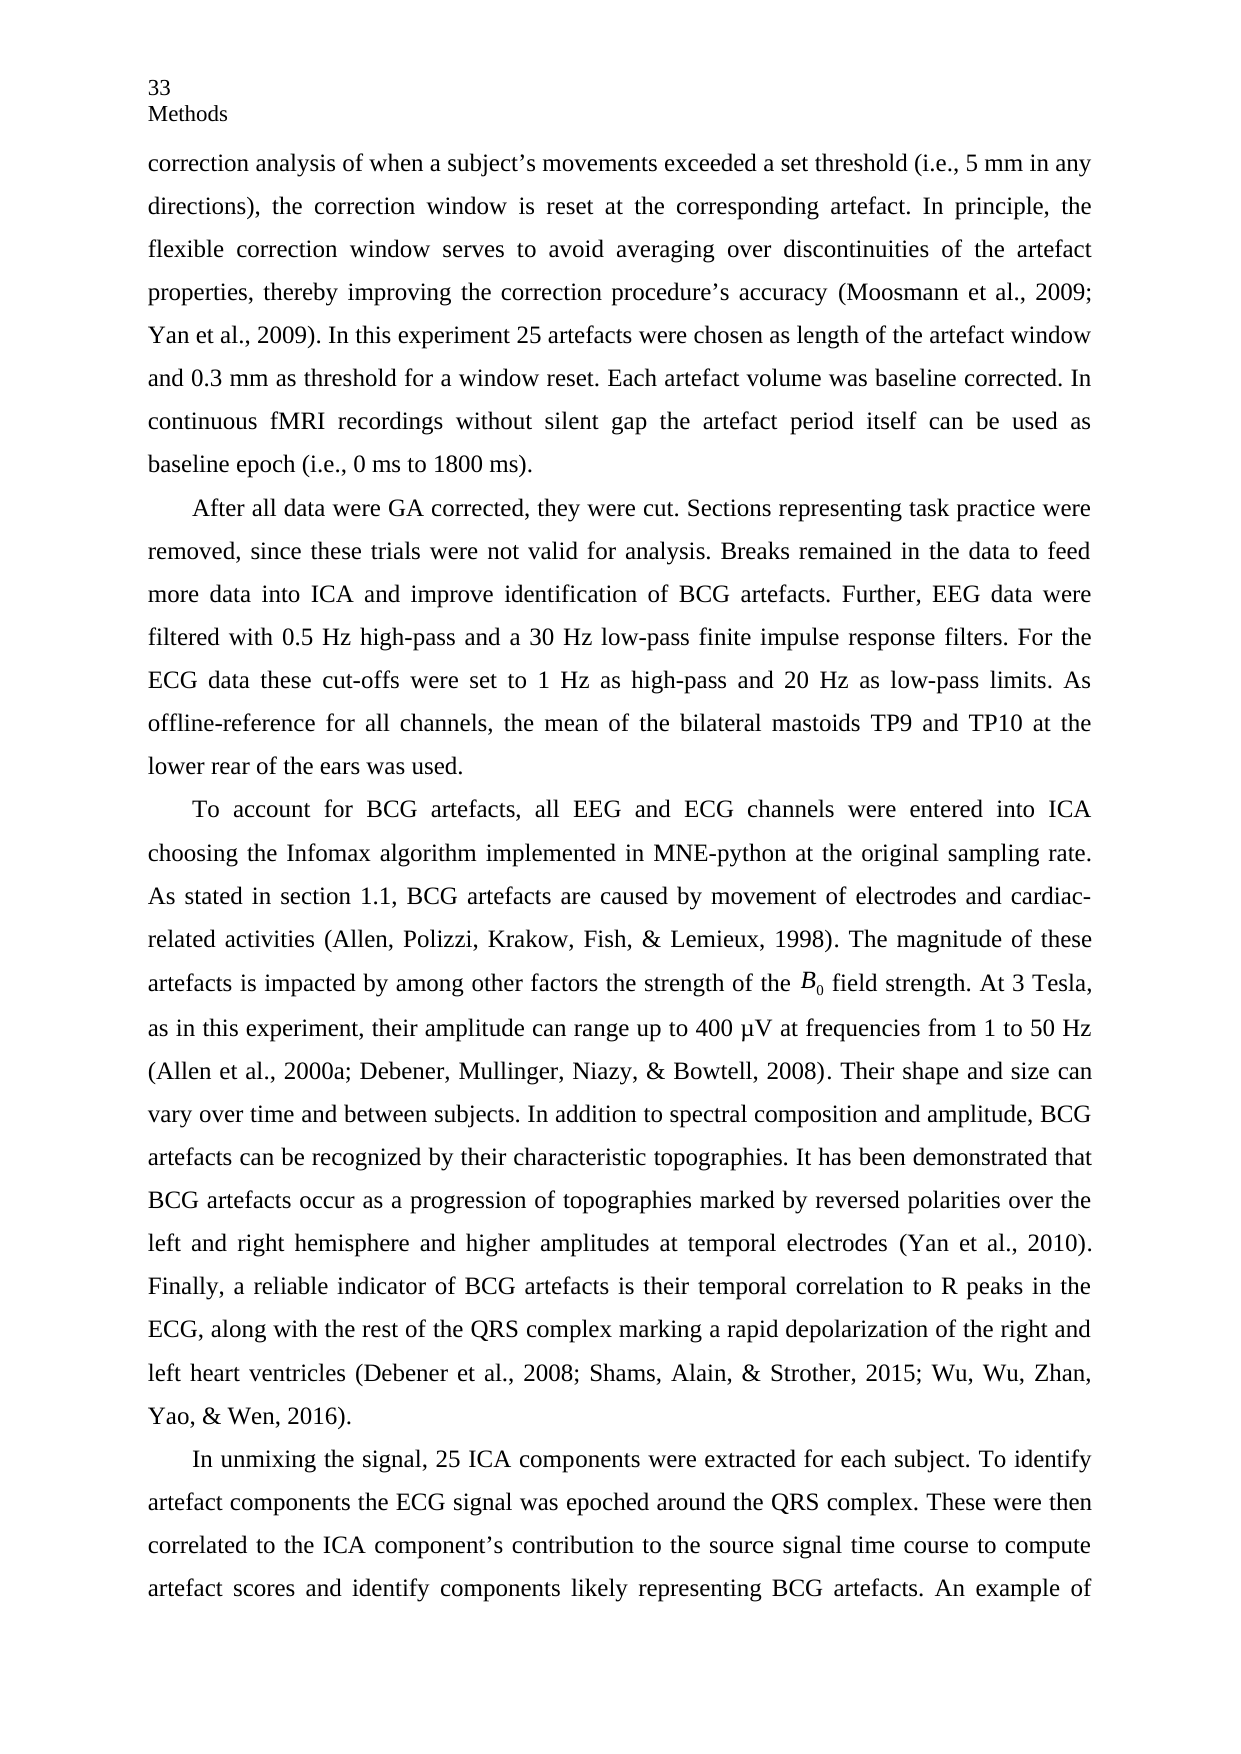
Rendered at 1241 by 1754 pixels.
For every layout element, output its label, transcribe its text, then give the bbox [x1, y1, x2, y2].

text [148, 1444, 1093, 1602]
text After all data were GA corrected, they were cut. Sections representing task practice were removed, since these trials were not valid for analysis. Breaks remained in the data to feed more data into ICA and improve identification of BCG artefacts. Further, EEG data were filtered with 0.5 Hz high-pass and a 30 Hz low-pass finite impulse response filters. For the ECG data these cut-offs were set to 1 Hz as high-pass and 20 Hz as low-pass limits. As offline-reference for all channels, the mean of the bilateral mastoids TP9 and TP10 at the lower rear of the ears was used. [148, 493, 1093, 780]
text To account for BCG artefacts, all EEG and ECG channels were entered into ICA choosing the Infomax algorithm implemented in MNE-python at the original sampling rate. As stated in section 1.1, BCG artefacts are caused by movement of electrodes and cardiac-related activities (Allen, Polizzi, Krakow, Fish, & Lemieux, 1998). The magnitude of these artefacts is impacted by among other factors the strength of the field strength. At 3 Tesla, as in this experiment, their amplitude can range up to 400 µV at frequencies from 1 to 50 Hz (Allen et al., 2000a; Debener, Mullinger, Niazy, & Bowtell, 2008). Their shape and size can vary over time and between subjects. In addition to spectral composition and amplitude, BCG artefacts can be recognized by their characteristic topographies. It has been demonstrated that BCG artefacts occur as a progression of topographies marked by reversed polarities over the left and right hemisphere and higher amplitudes at temporal electrodes (Yan et al., 2010). Finally, a reliable indicator of BCG artefacts is their temporal correlation to R peaks in the ECG, along with the rest of the QRS complex marking a rapid depolarization of the right and left heart ventricles (Debener et al., 2008; Shams, Alain, & Strother, 2015; Wu, Wu, Zhan, Yao, & Wen, 2016). [148, 794, 1093, 1429]
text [148, 148, 1093, 478]
